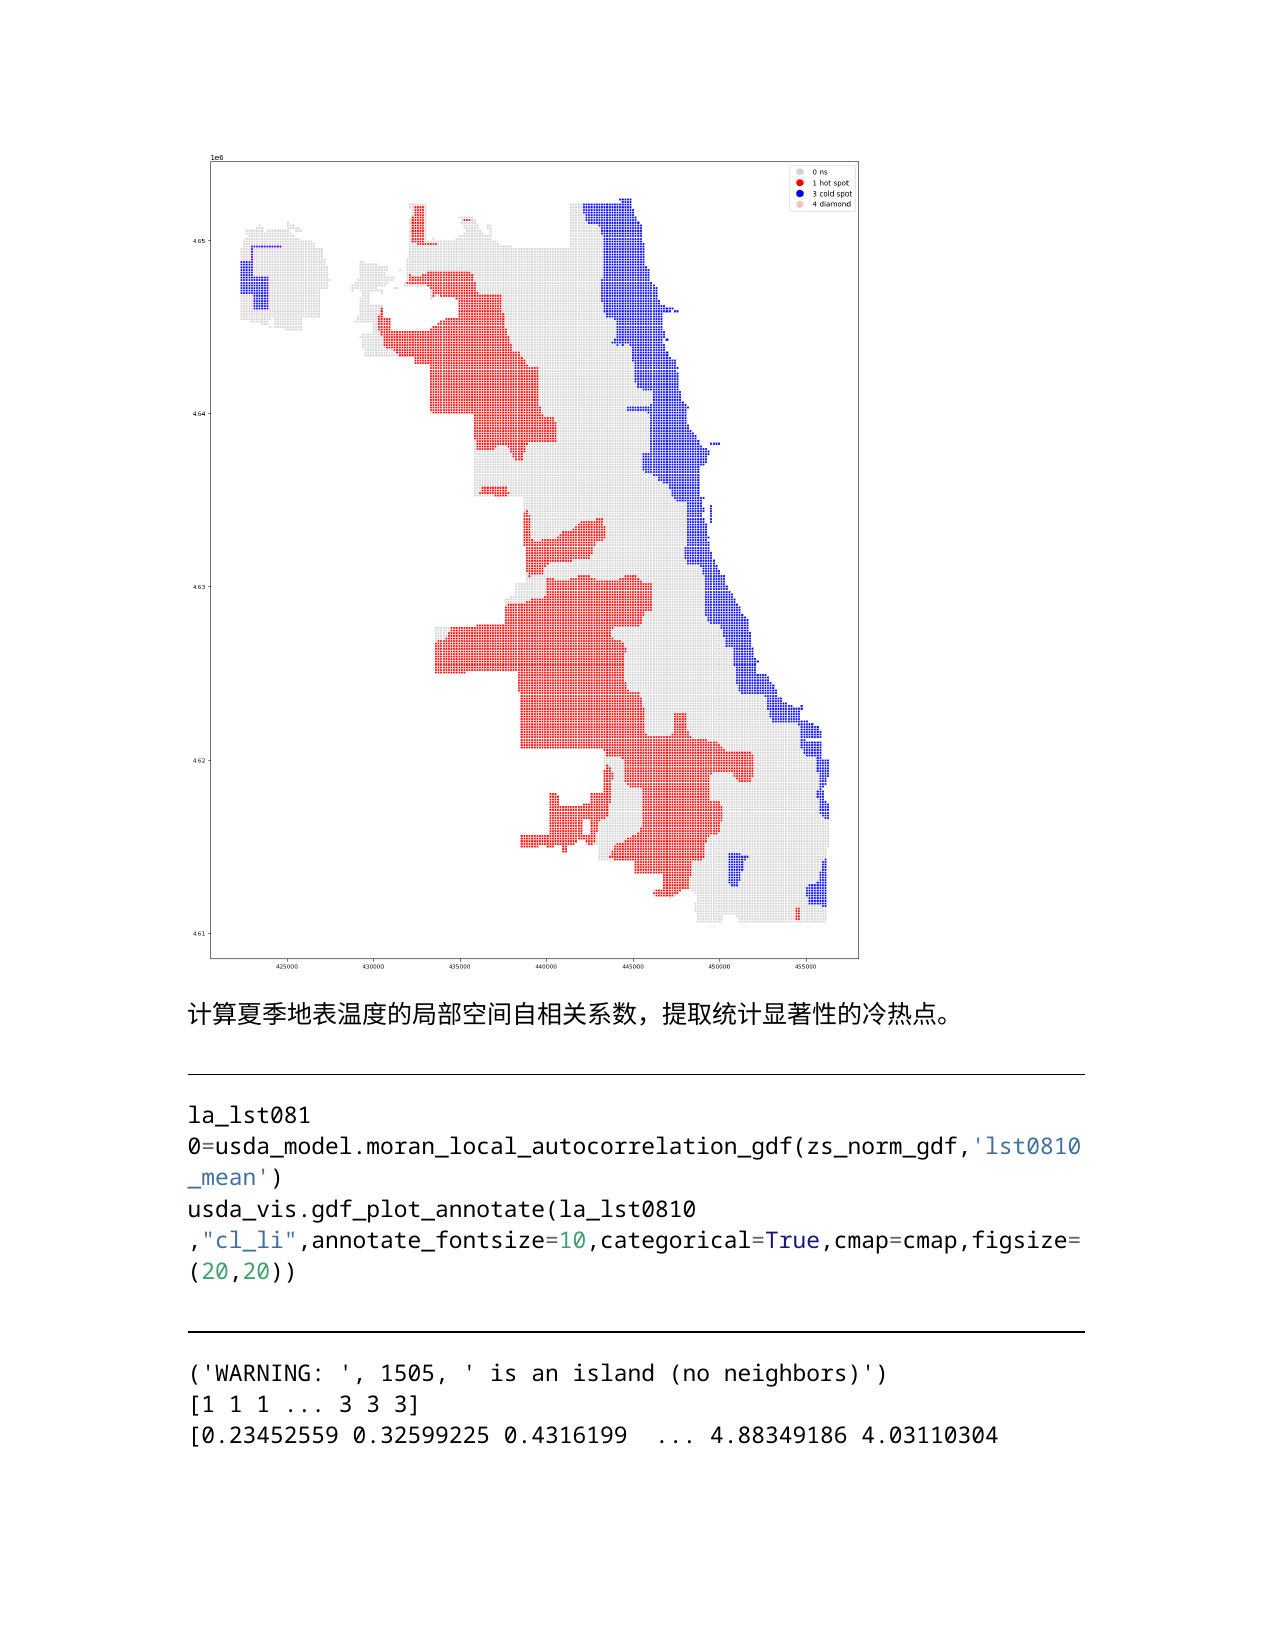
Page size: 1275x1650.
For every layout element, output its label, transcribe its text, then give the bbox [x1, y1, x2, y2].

text la_lst0810=usda_model.moran_local_autocorrelation_gdf(zs_norm_gdf,'lst0810_mean') usda_vis.gdf_plot_annotate(la_lst0810,"cl_li",annotate_fontsize=10,categorical=True,cmap=cmap,figsize=(20,20)) [187, 1099, 1087, 1286]
picture [187, 150, 863, 974]
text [187, 1357, 1087, 1451]
text 计算夏季地表温度的局部空间自相关系数，提取统计显著性的冷热点。 [187, 994, 1087, 1031]
